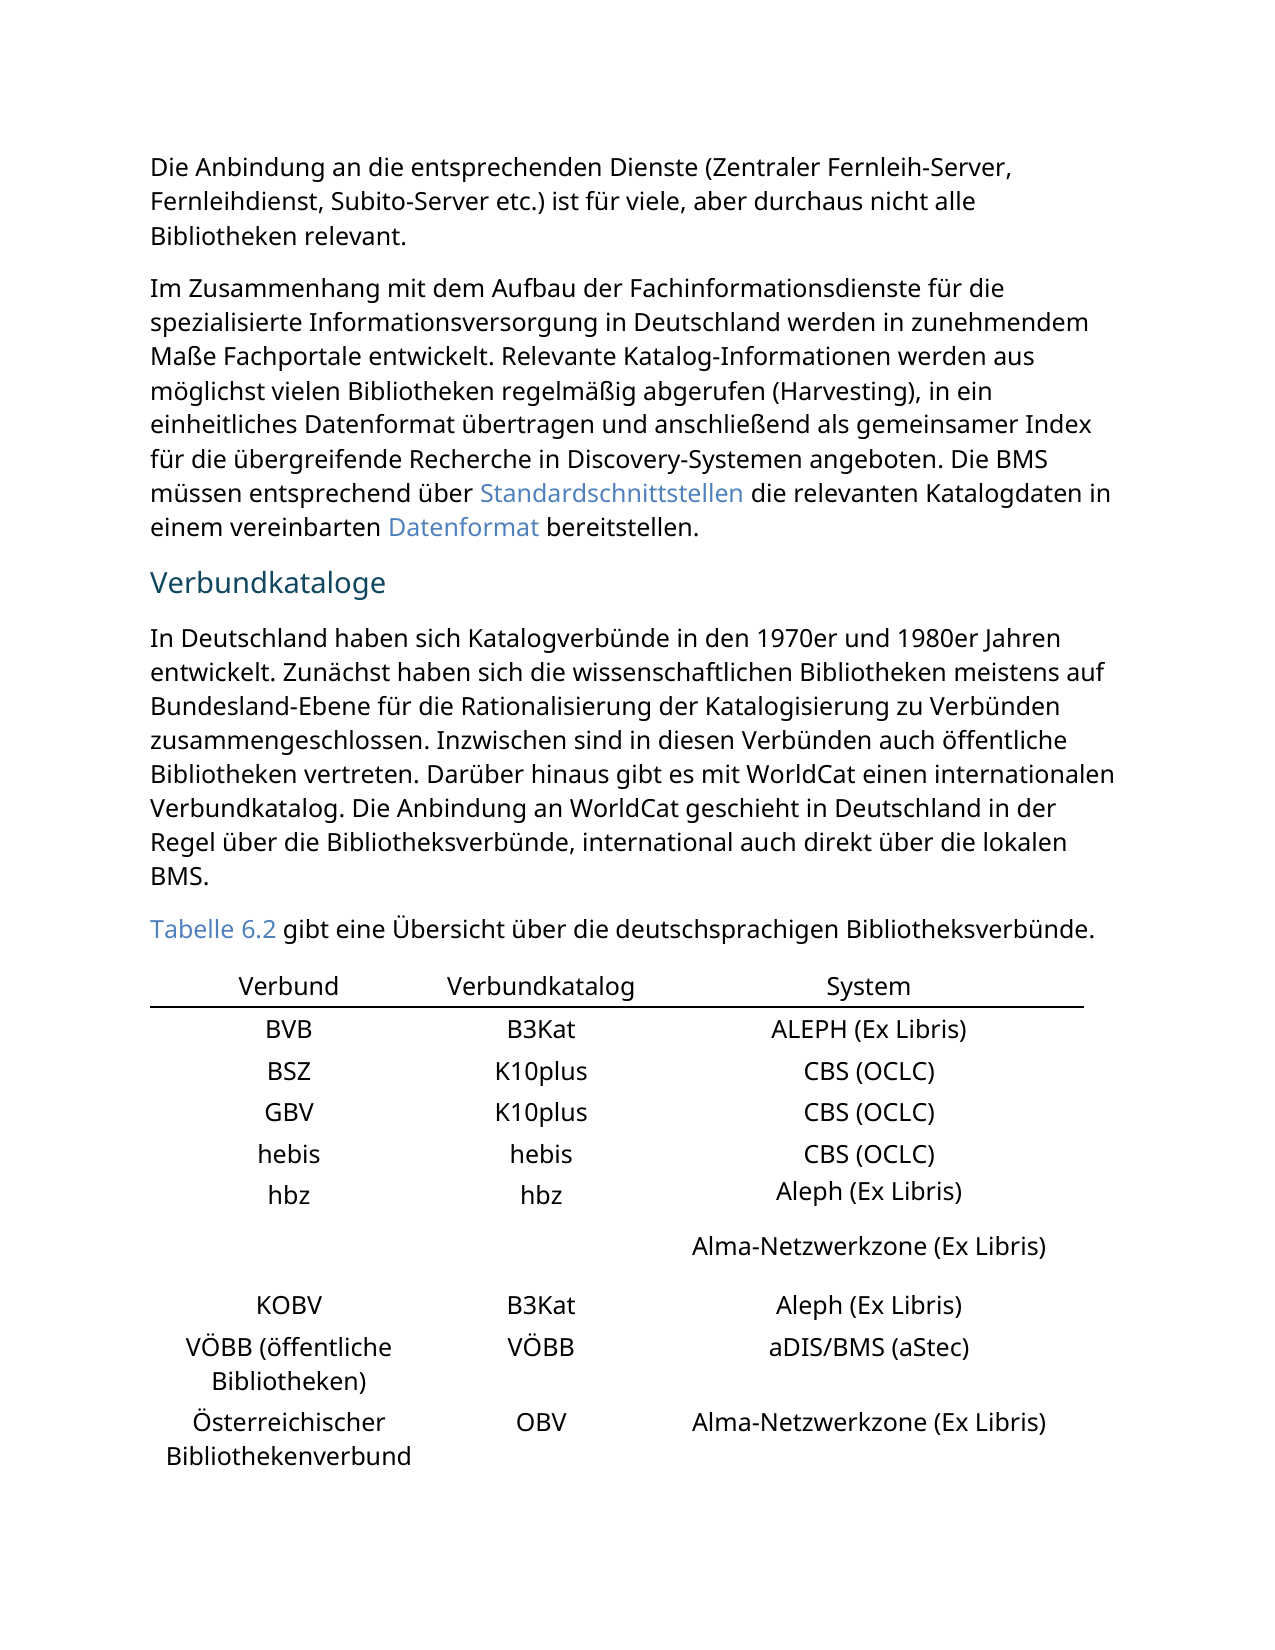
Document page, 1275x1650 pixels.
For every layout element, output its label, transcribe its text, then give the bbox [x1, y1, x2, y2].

text Im Zusammenhang mit dem Aufbau der Fachinformationsdienste für die spezialisierte Informationsversorgung in Deutschland werden in zunehmendem Maße Fachportale entwickelt. Relevante Katalog-Informationen werden aus möglichst vielen Bibliotheken regelmäßig abgerufen (Harvesting), in ein einheitliches Datenformat übertragen und anschließend als gemeinsamer Index für die übergreifende Recherche in Discovery-Systemen angeboten. Die BMS müssen entsprechend über Standardschnittstellen die relevanten Katalogdaten in einem vereinbarten Datenformat bereitstellen. [150, 271, 1125, 543]
text Die Anbindung an die entsprechenden Dienste (Zentraler Fernleih-Server, Fernleihdienst, Subito-Server etc.) ist für viele, aber durchaus nicht alle Bibliotheken relevant. [150, 150, 1125, 252]
text In Deutschland haben sich Katalogverbünde in den 1970er und 1980er Jahren entwickelt. Zunächst haben sich die wissenschaftlichen Bibliotheken meistens auf Bundesland-Ebene für die Rationalisierung der Katalogisierung zu Verbünden zusammengeschlossen. Inzwischen sind in diesen Verbünden auch öffentliche Bibliotheken vertreten. Darüber hinaus gibt es mit WorldCat einen internationalen Verbundkatalog. Die Anbindung an WorldCat geschieht in Deutschland in der Regel über die Bibliotheksverbünde, international auch direkt über die lokalen BMS. [150, 621, 1125, 893]
subtitle Verbundkataloge [150, 562, 1125, 602]
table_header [139, 965, 1114, 1477]
text Tabelle 6.2 gibt eine Übersicht über die deutschsprachigen Bibliotheksverbünde. [150, 912, 1125, 946]
